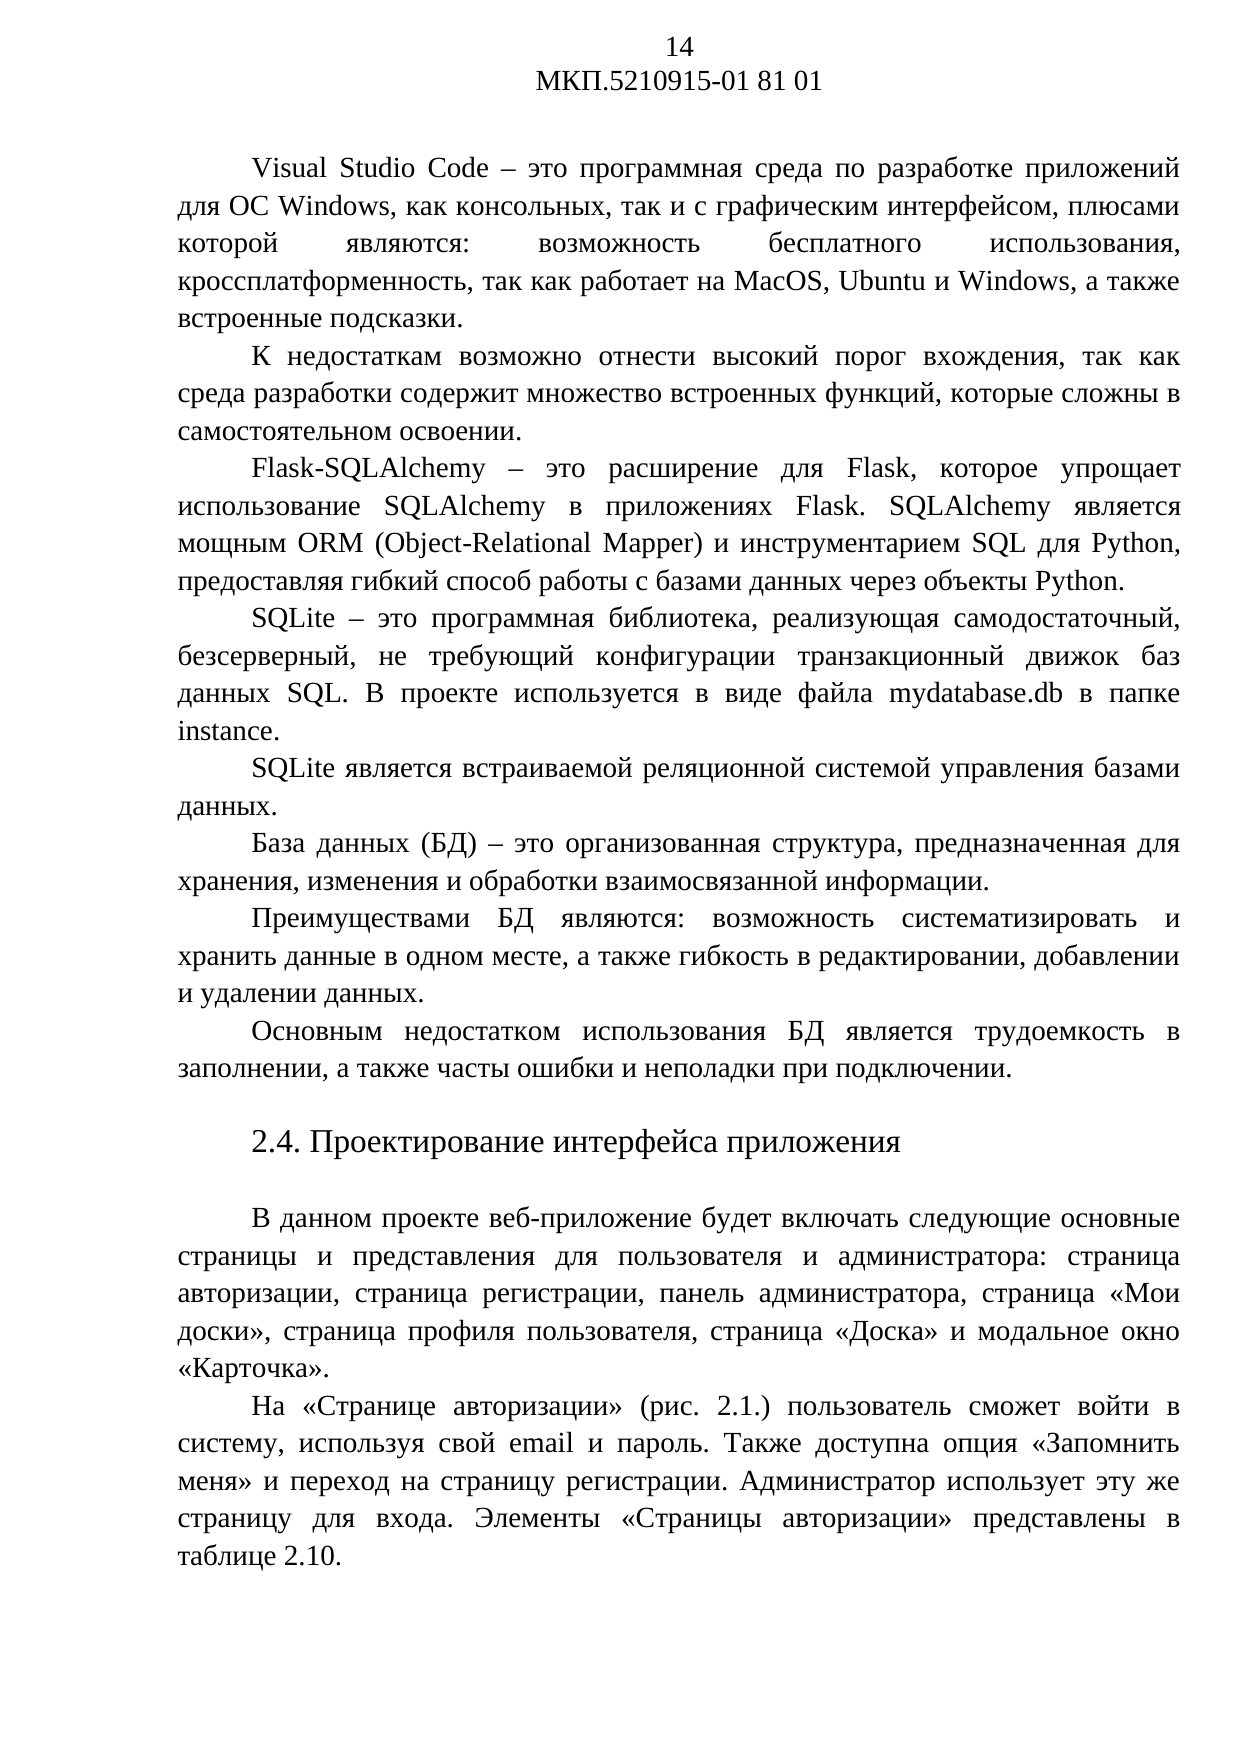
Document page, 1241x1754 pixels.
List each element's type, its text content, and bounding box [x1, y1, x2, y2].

text На «Странице авторизации» (рис. 2.1.) пользователь сможет войти в систему, используя свой email и пароль. Также доступна опция «Запомнить меня» и переход на страницу регистрации. Администратор использует эту же страницу для входа. Элементы «Страницы авторизации» представлены в таблице 2.10. [177, 1385, 1181, 1573]
text SQLite является встраиваемой реляционной системой управления базами данных. [177, 748, 1181, 823]
text Flask-SQLAlchemy – это расширение для Flask, которое упрощает использование SQLAlchemy в приложениях Flask. SQLAlchemy является мощным ORM (Object-Relational Mapper) и инструментарием SQL для Python, предоставляя гибкий способ работы с базами данных через объекты Python. [177, 448, 1181, 598]
text Основным недостатком использования БД является трудоемкость в заполнении, а также часты ошибки и неполадки при подключении. [177, 1010, 1181, 1085]
text В данном проекте веб-приложение будет включать следующие основные страницы и представления для пользователя и администратора: страница авторизации, страница регистрации, панель администратора, страница «Мои доски», страница профиля пользователя, страница «Доска» и модальное окно «Карточка». [177, 1198, 1181, 1385]
subtitle 2.4. Проектирование интерфейса приложения [177, 1123, 1181, 1160]
text К недостаткам возможно отнести высокий порог вхождения, так как среда разработки содержит множество встроенных функций, которые сложны в самостоятельном освоении. [177, 335, 1181, 448]
text SQLite – это программная библиотека, реализующая самодостаточный, безсерверный, не требующий конфигурации транзакционный движок баз данных SQL. В проекте используется в виде файла mydatabase.db в папке instance. [177, 598, 1181, 748]
text Преимуществами БД являются: возможность систематизировать и хранить данные в одном месте, а также гибкость в редактировании, добавлении и удалении данных. [177, 898, 1181, 1010]
text Visual Studio Code – это программная среда по разработке приложений для ОС Windows, как консольных, так и с графическим интерфейсом, плюсами которой являются: возможность бесплатного использования, кроссплатформенность, так как работает на MacOS, Ubuntu и Windows, а также встроенные подсказки. [177, 148, 1181, 335]
text База данных (БД) – это организованная структура, предназначенная для хранения, изменения и обработки взаимосвязанной информации. [177, 823, 1181, 898]
